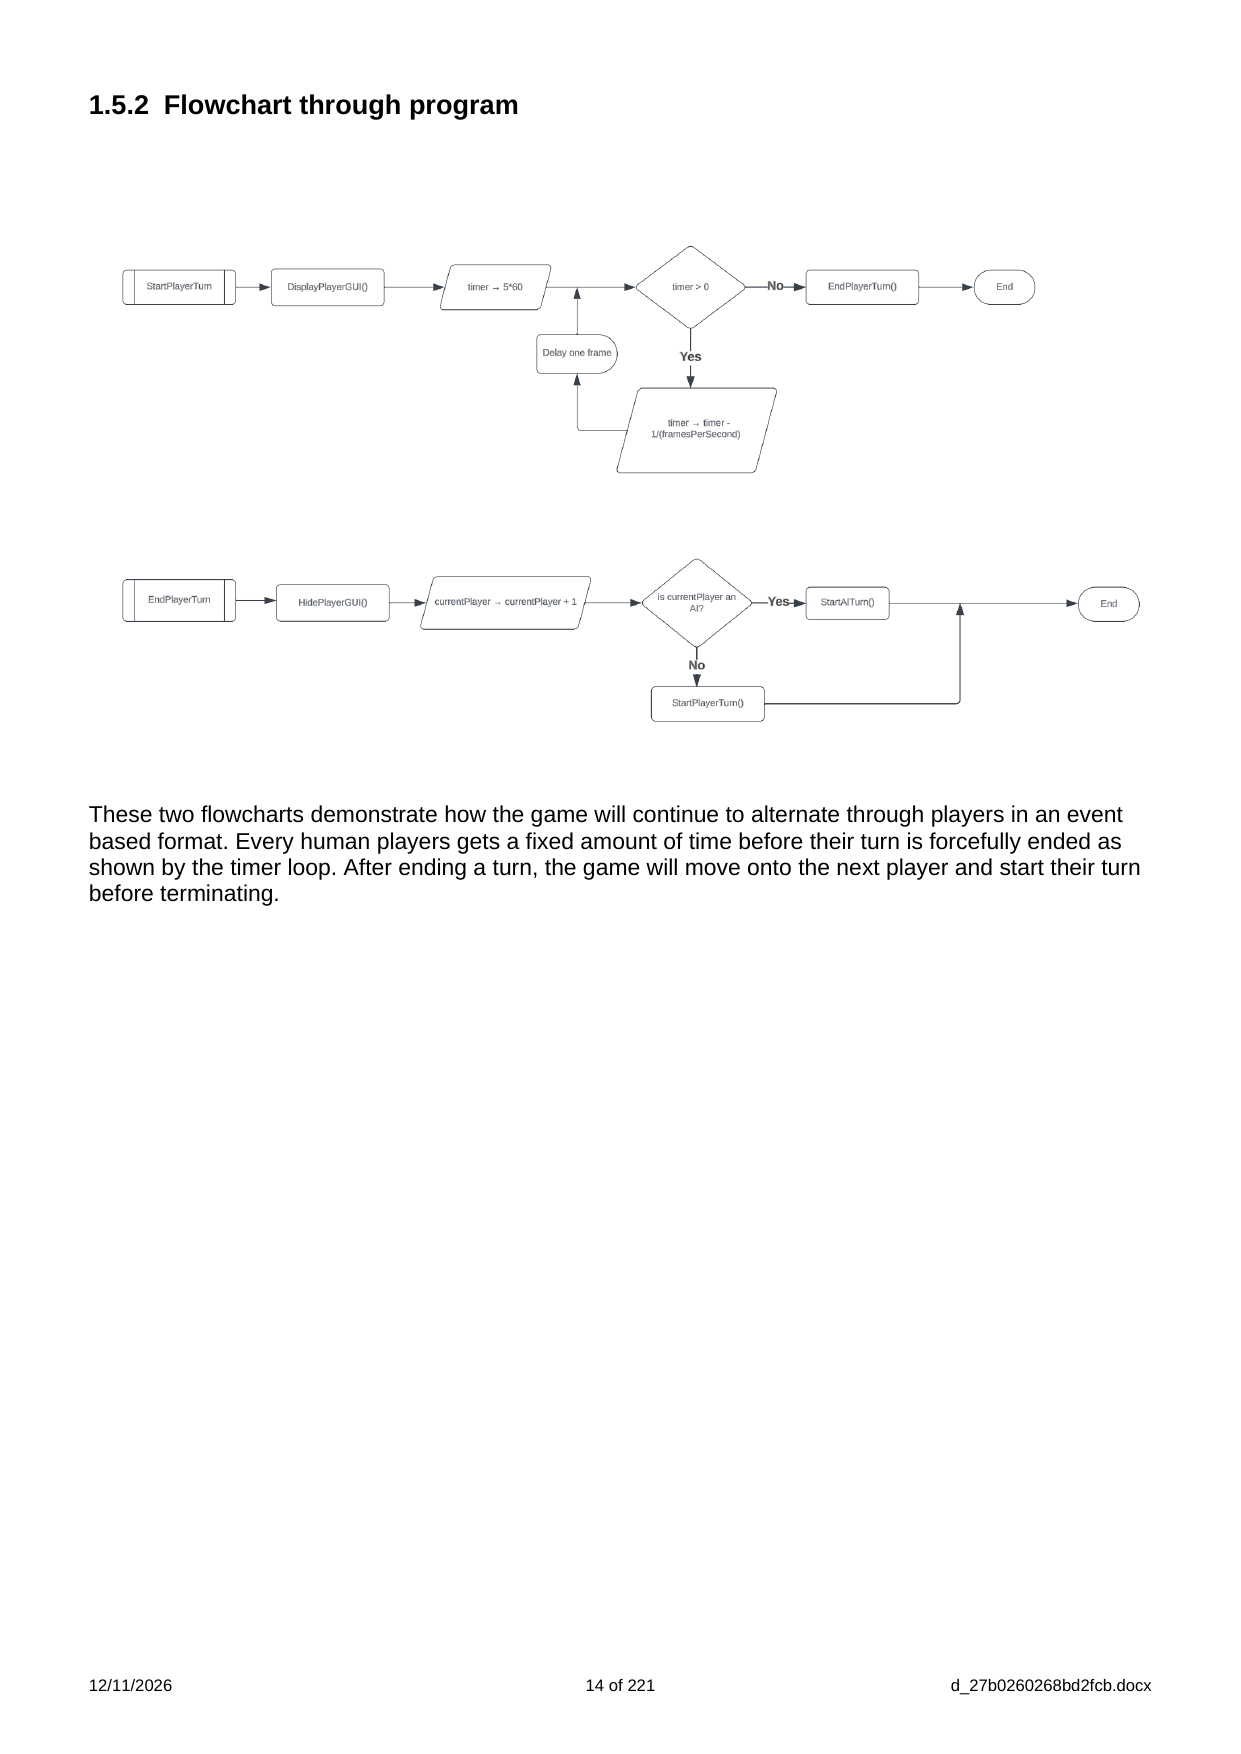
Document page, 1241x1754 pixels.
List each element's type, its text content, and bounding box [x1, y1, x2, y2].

subtitle Flowchart through program [89, 89, 1152, 120]
picture [88, 205, 1152, 775]
text These two flowcharts demonstrate how the game will continue to alternate through players in an event based format. Every human players gets a fixed amount of time before their turn is forcefully ended as shown by the timer loop. After ending a turn, the game will move onto the next player and start their turn before terminating. [89, 801, 1152, 907]
